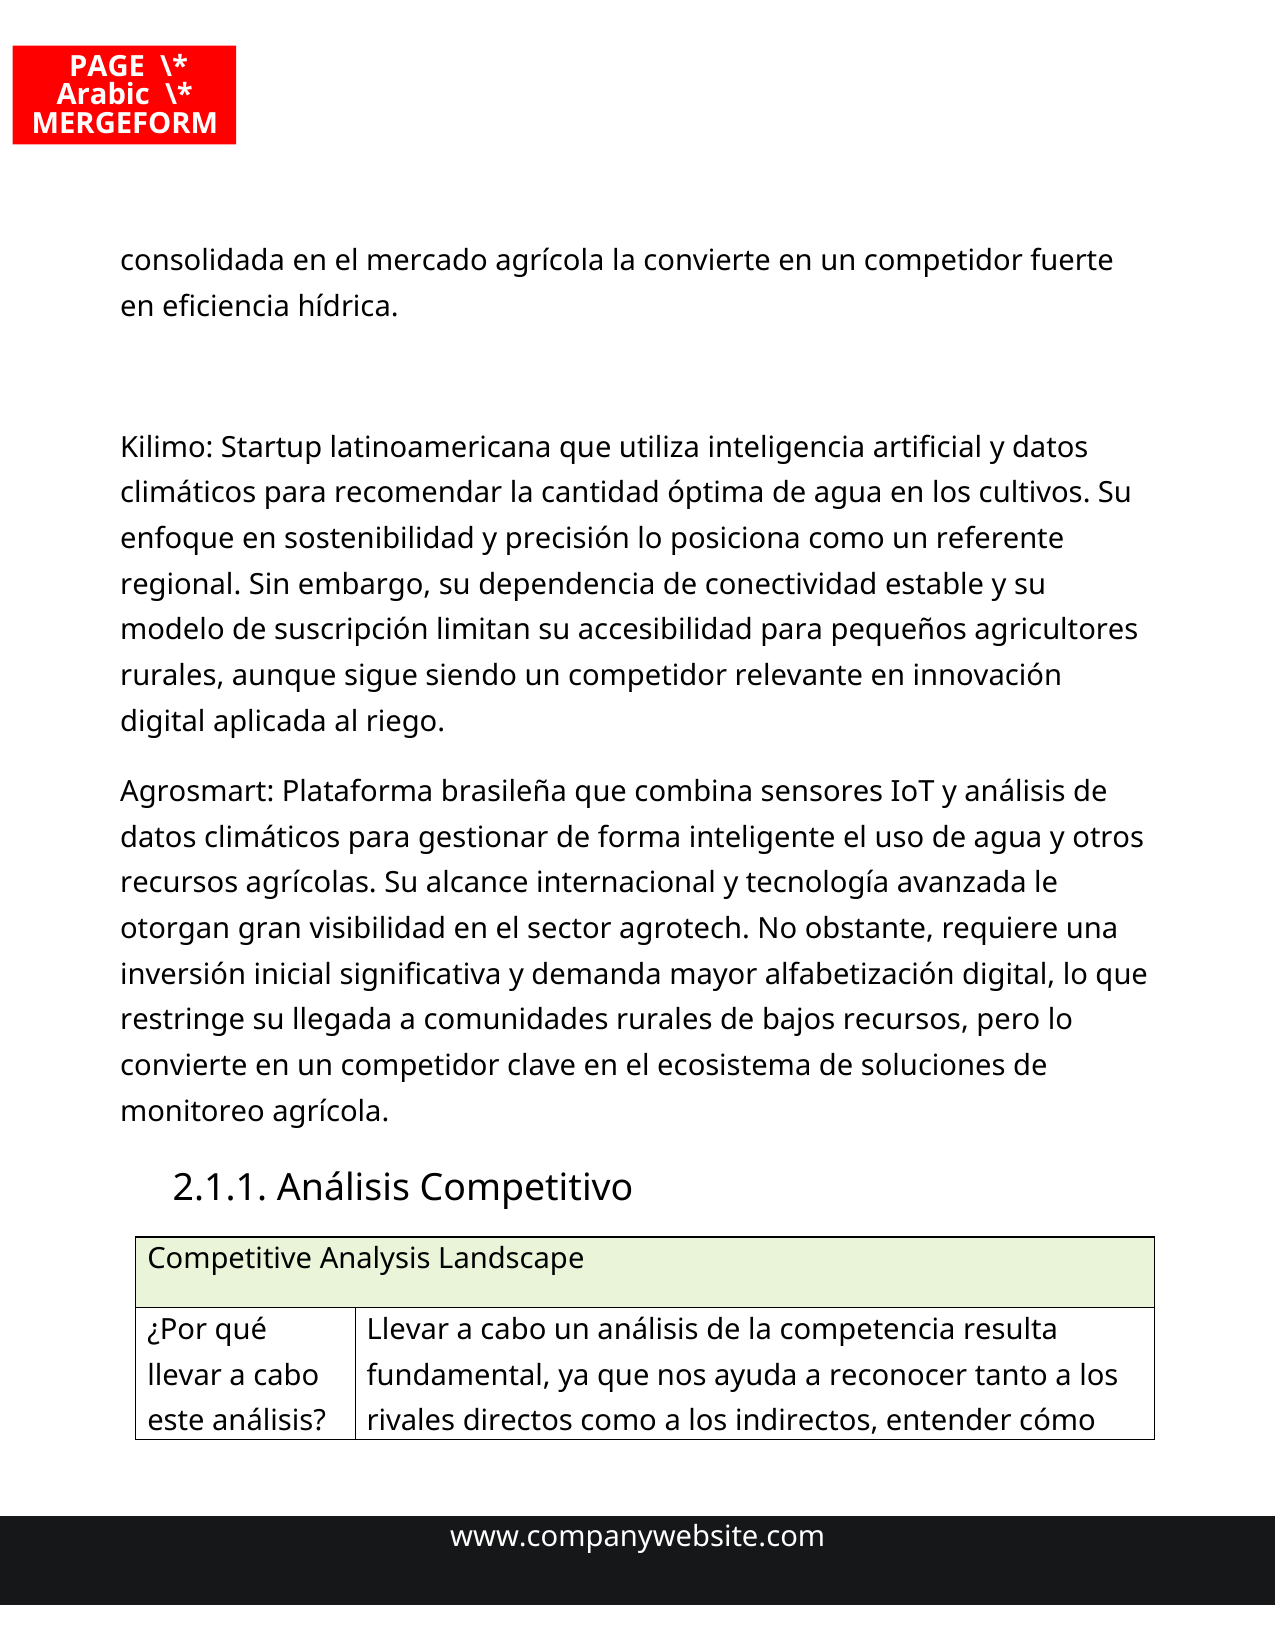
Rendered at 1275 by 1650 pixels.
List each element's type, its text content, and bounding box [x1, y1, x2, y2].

text Agrosmart: Plataforma brasileña que combina sensores IoT y análisis de datos climáticos para gestionar de forma inteligente el uso de agua y otros recursos agrícolas. Su alcance internacional y tecnología avanzada le otorgan gran visibilidad en el sector agrotech. No obstante, requiere una inversión inicial significativa y demanda mayor alfabetización digital, lo que restringe su llegada a comunidades rurales de bajos recursos, pero lo convierte en un competidor clave en el ecosistema de soluciones de monitoreo agrícola. [120, 770, 1155, 1129]
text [120, 239, 1155, 324]
table_header Competitive Analysis Landscape [136, 1238, 1154, 1307]
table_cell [136, 1308, 355, 1439]
subtitle 2.1.1. Análisis Competitivo [172, 1160, 1155, 1211]
text Kilimo: Startup latinoamericana que utiliza inteligencia artificial y datos climáticos para recomendar la cantidad óptima de agua en los cultivos. Su enfoque en sostenibilidad y precisión lo posiciona como un referente regional. Sin embargo, su dependencia de conectividad estable y su modelo de suscripción limitan su accesibilidad para pequeños agricultores rurales, aunque sigue siendo un competidor relevante en innovación digital aplicada al riego. [120, 426, 1155, 739]
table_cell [356, 1308, 1154, 1439]
